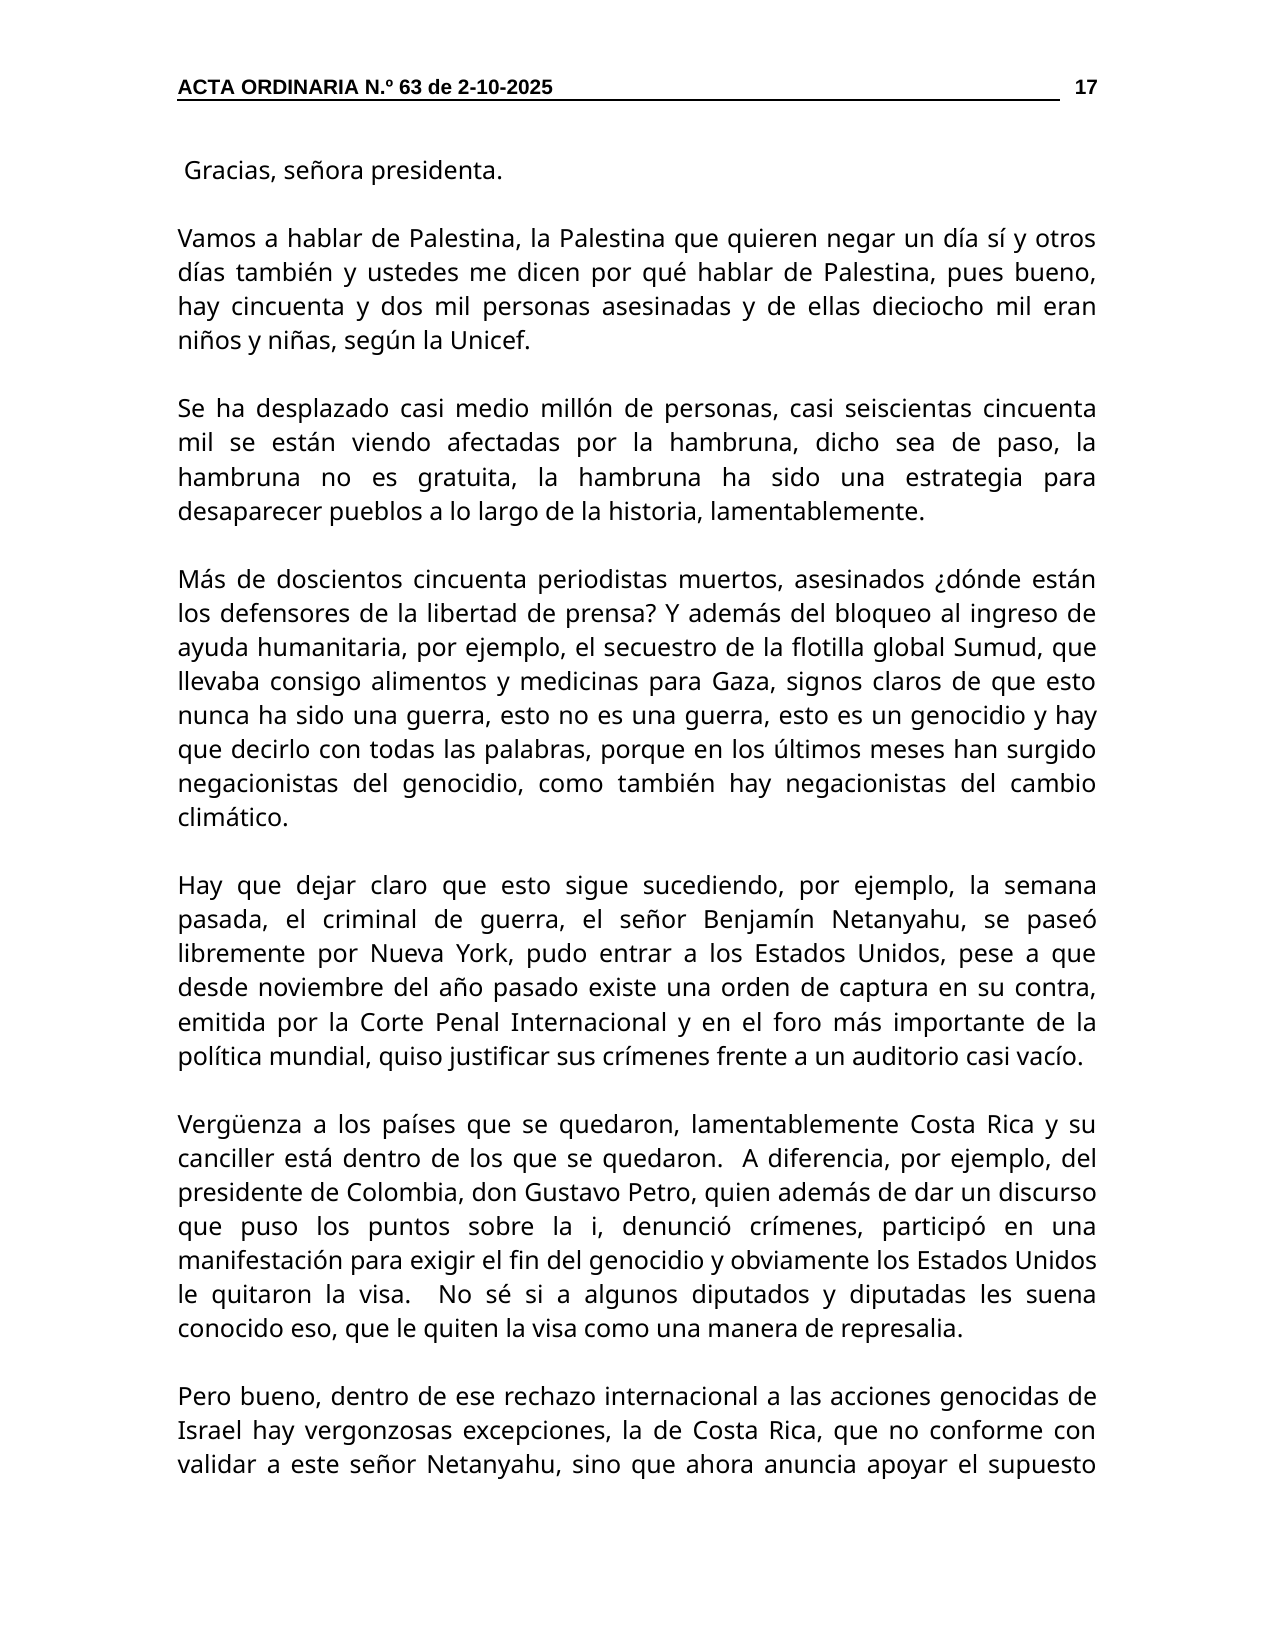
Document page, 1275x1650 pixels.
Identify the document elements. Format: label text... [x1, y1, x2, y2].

text Más de doscientos cincuenta periodistas muertos, asesinados ¿dónde están los defensores de la libertad de prensa? Y además del bloqueo al ingreso de ayuda humanitaria, por ejemplo, el secuestro de la flotilla global Sumud, que llevaba consigo alimentos y medicinas para Gaza, signos claros de que esto nunca ha sido una guerra, esto no es una guerra, esto es un genocidio y hay que decirlo con todas las palabras, porque en los últimos meses han surgido negacionistas del genocidio, como también hay negacionistas del cambio climático. [177, 561, 1098, 834]
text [177, 1379, 1098, 1481]
text Vergüenza a los países que se quedaron, lamentablemente Costa Rica y su canciller está dentro de los que se quedaron. A diferencia, por ejemplo, del presidente de Colombia, don Gustavo Petro, quien además de dar un discurso que puso los puntos sobre la i, denunció crímenes, participó en una manifestación para exigir el fin del genocidio y obviamente los Estados Unidos le quitaron la visa. No sé si a algunos diputados y diputadas les suena conocido eso, que le quiten la visa como una manera de represalia. [177, 1106, 1098, 1345]
text Gracias, señora presidenta. [177, 153, 1098, 187]
text Vamos a hablar de Palestina, la Palestina que quieren negar un día sí y otros días también y ustedes me dicen por qué hablar de Palestina, pues bueno, hay cincuenta y dos mil personas asesinadas y de ellas dieciocho mil eran niños y niñas, según la Unicef. [177, 221, 1098, 357]
text Hay que dejar claro que esto sigue sucediendo, por ejemplo, la semana pasada, el criminal de guerra, el señor Benjamín Netanyahu, se paseó libremente por Nueva York, pudo entrar a los Estados Unidos, pese a que desde noviembre del año pasado existe una orden de captura en su contra, emitida por la Corte Penal Internacional y en el foro más importante de la política mundial, quiso justificar sus crímenes frente a un auditorio casi vacío. [177, 868, 1098, 1072]
text Se ha desplazado casi medio millón de personas, casi seiscientas cincuenta mil se están viendo afectadas por la hambruna, dicho sea de paso, la hambruna no es gratuita, la hambruna ha sido una estrategia para desaparecer pueblos a lo largo de la historia, lamentablemente. [177, 391, 1098, 527]
